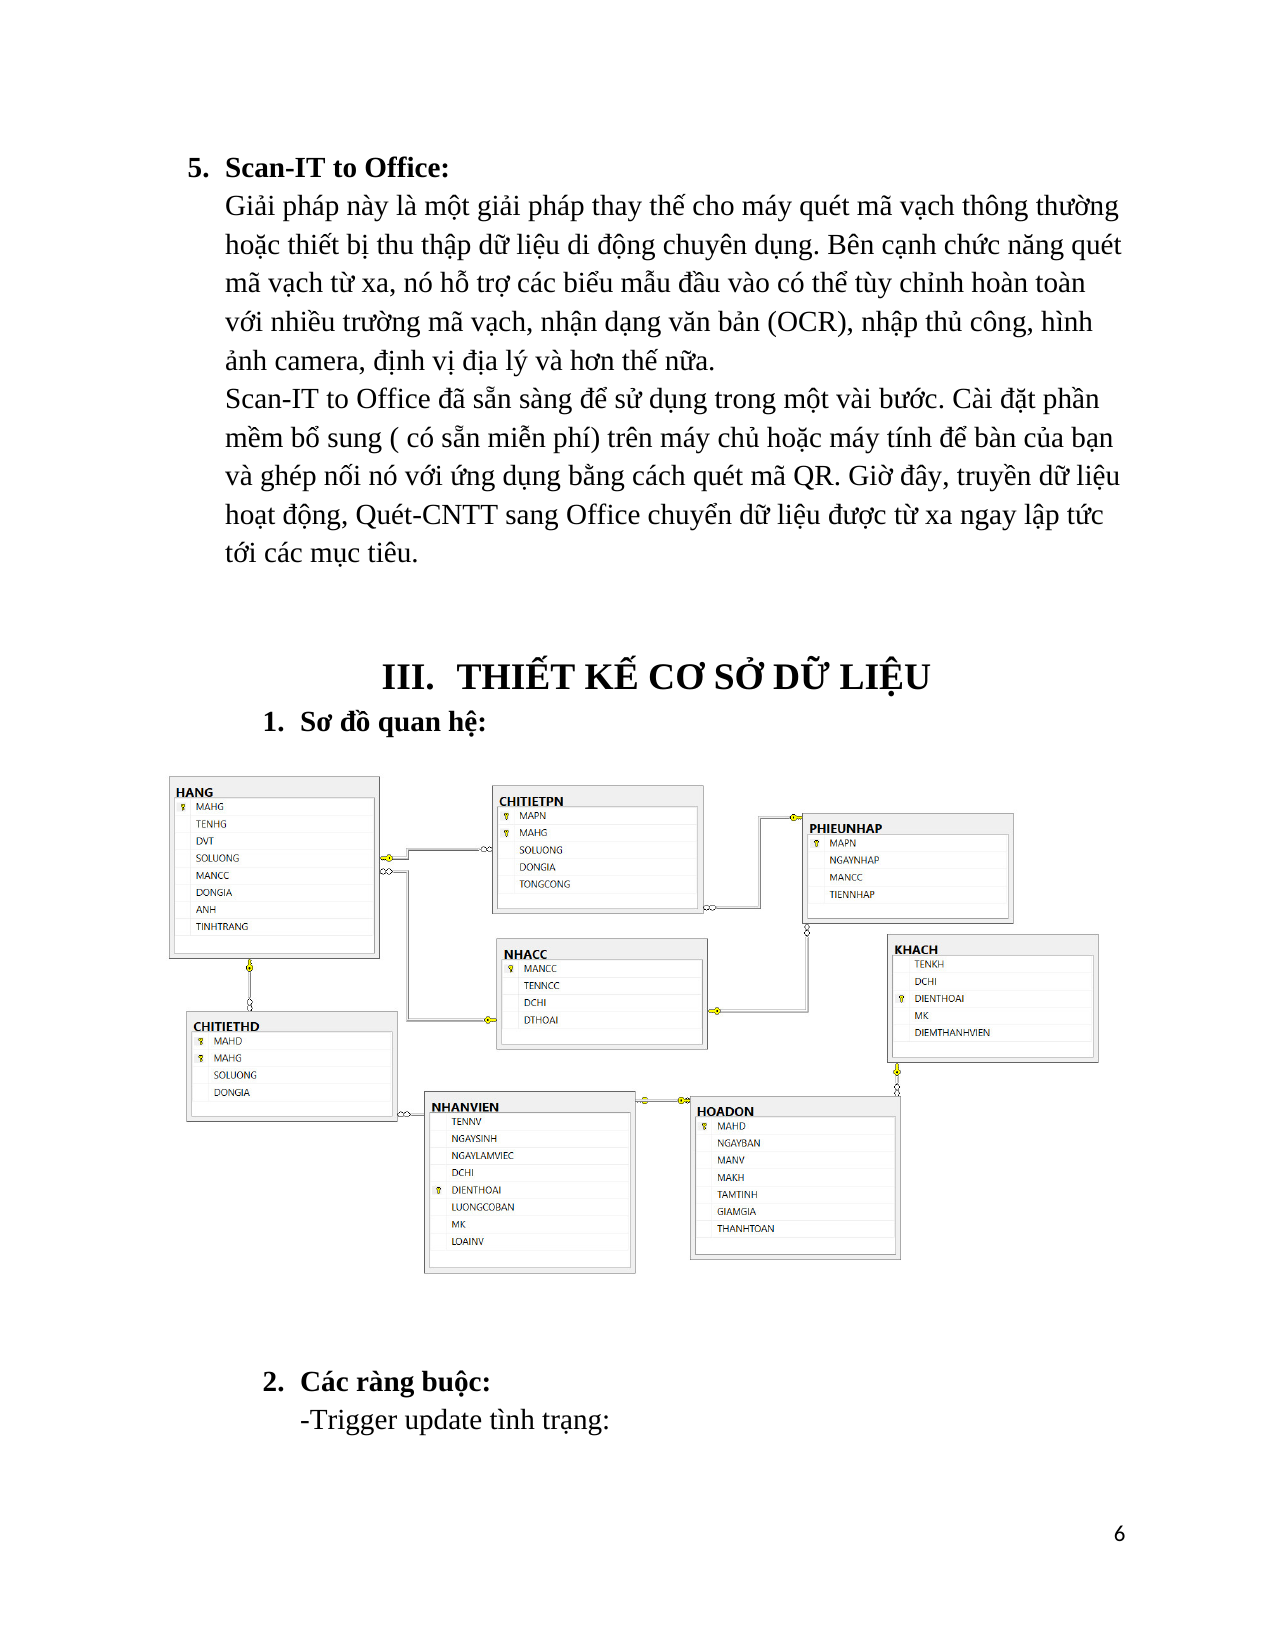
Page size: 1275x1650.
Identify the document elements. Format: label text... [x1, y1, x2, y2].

list -Trigger update tình trạng: [300, 1402, 1125, 1436]
list Giải pháp này là một giải pháp thay thế cho máy quét mã vạch thông thường hoặc thiết bị thu thập dữ liệu di động chuyên dụng. Bên cạnh chức năng quét mã vạch từ xa, nó hỗ trợ các biểu mẫu đầu vào có thể tùy chỉnh hoàn toàn với nhiều trường mã vạch, nhận dạng văn bản (OCR), nhập thủ công, hình ảnh camera, định vị địa lý và hơn thế nữa. [225, 188, 1125, 376]
list Scan-IT to Office đã sẵn sàng để sử dụng trong một vài bước. Cài đặt phần mềm bổ sung ( có sẵn miễn phí) trên máy chủ hoặc máy tính để bàn của bạn và ghép nối nó với ứng dụng bằng cách quét mã QR. Giờ đây, truyền dữ liệu hoạt động, Quét-CNTT sang Office chuyển dữ liệu được từ xa ngay lập tức tới các mục tiêu. [225, 381, 1125, 569]
list THIẾT KẾ CƠ SỞ DỮ LIỆU [187, 654, 1125, 697]
list Sơ đồ quan hệ: [262, 704, 1125, 737]
list Các ràng buộc: [262, 1364, 1125, 1397]
picture [150, 763, 1125, 1280]
list Scan-IT to Office: [187, 150, 1125, 183]
